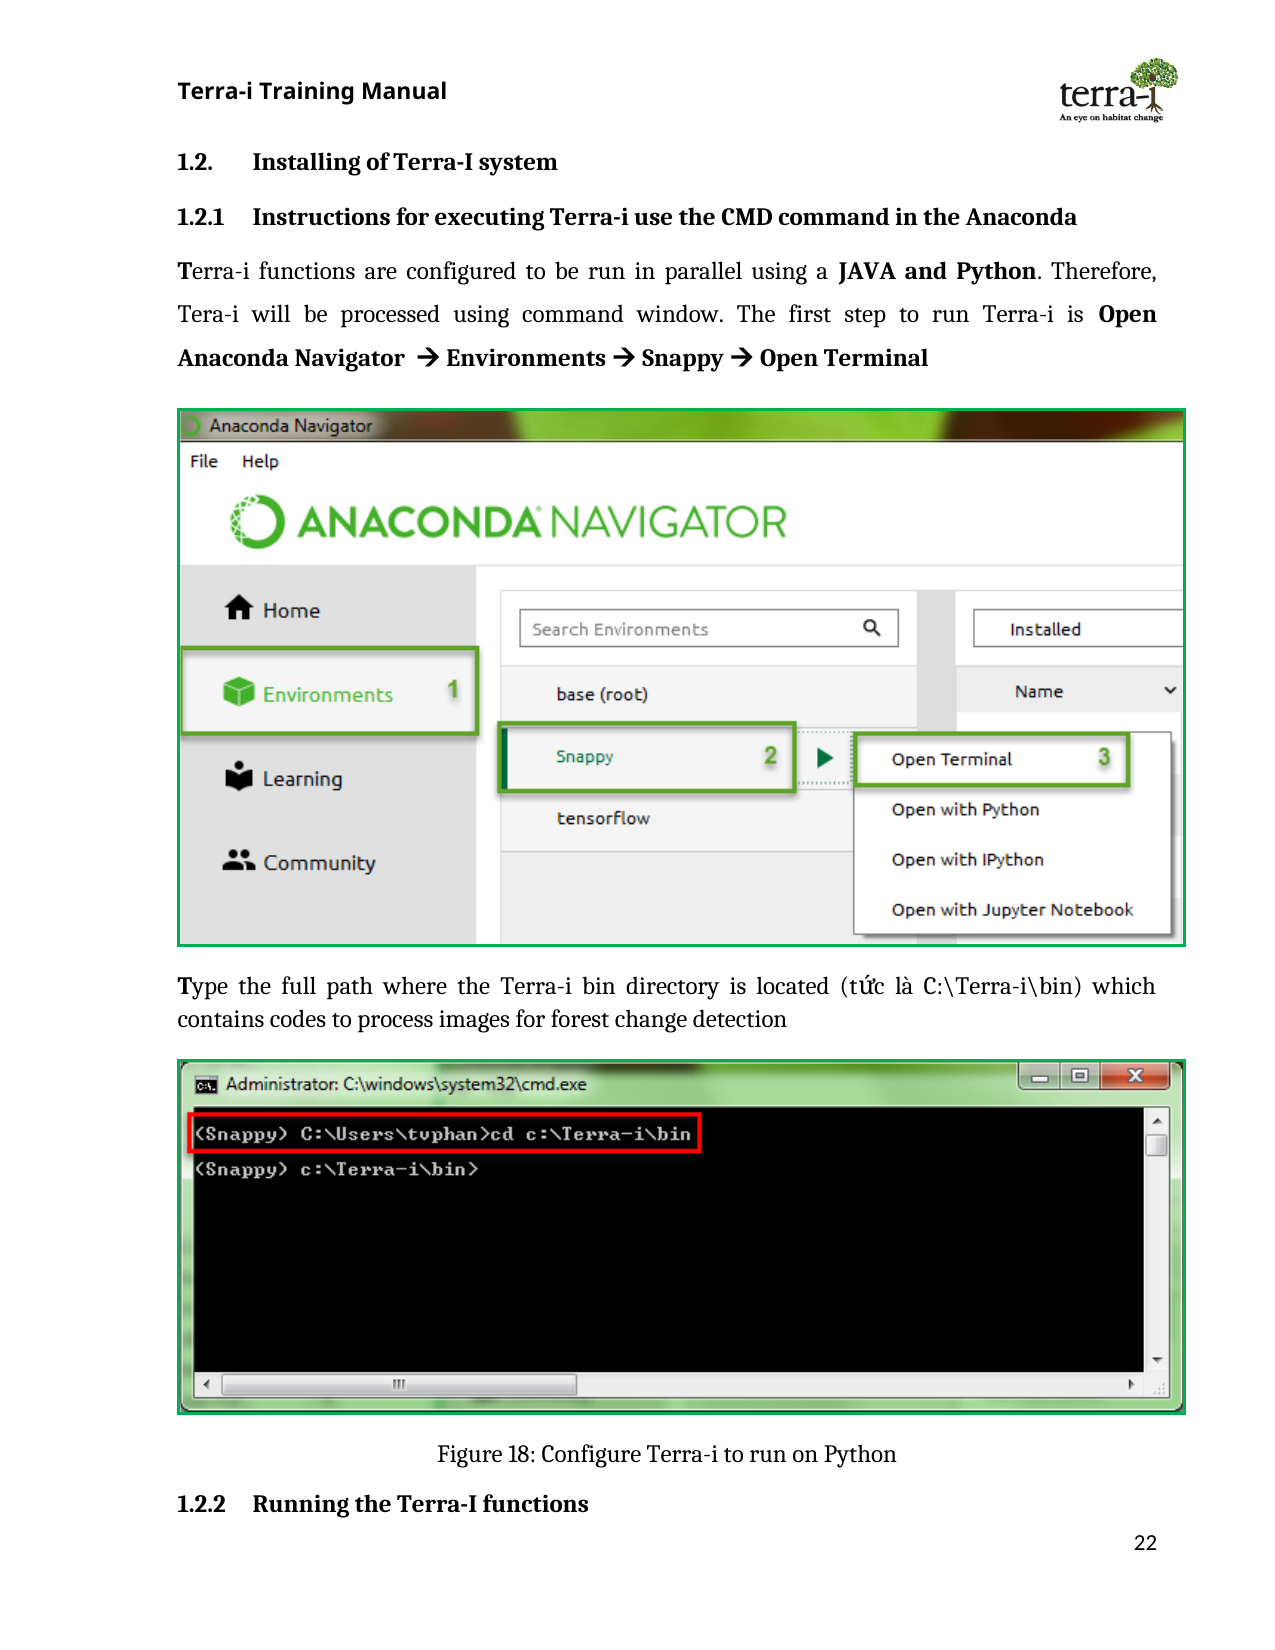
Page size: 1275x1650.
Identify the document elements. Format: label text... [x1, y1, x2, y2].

list Instructions for executing Terra-i use the CMD command in the Anaconda [177, 203, 1157, 232]
text Terra-i functions are configured to be run in parallel using a JAVA and Python. Therefore, Tera-i will be processed using command window. The first step to run Terra-i is Open Anaconda Navigator Environments Snappy Open Terminal [177, 257, 1157, 372]
text Type the full path where the Terra-i bin directory is located (tức là C:\Terra-i\bin) which contains codes to process images for forest change detection [177, 972, 1157, 1034]
list Running the Terra-I functions [177, 1490, 1157, 1518]
text Figure 18: Configure Terra-i to run on Python [177, 1440, 1157, 1469]
picture [180, 411, 1183, 944]
picture [1052, 29, 1182, 159]
subtitle Installing of Terra-I system [177, 148, 1157, 176]
picture [180, 1062, 1183, 1412]
